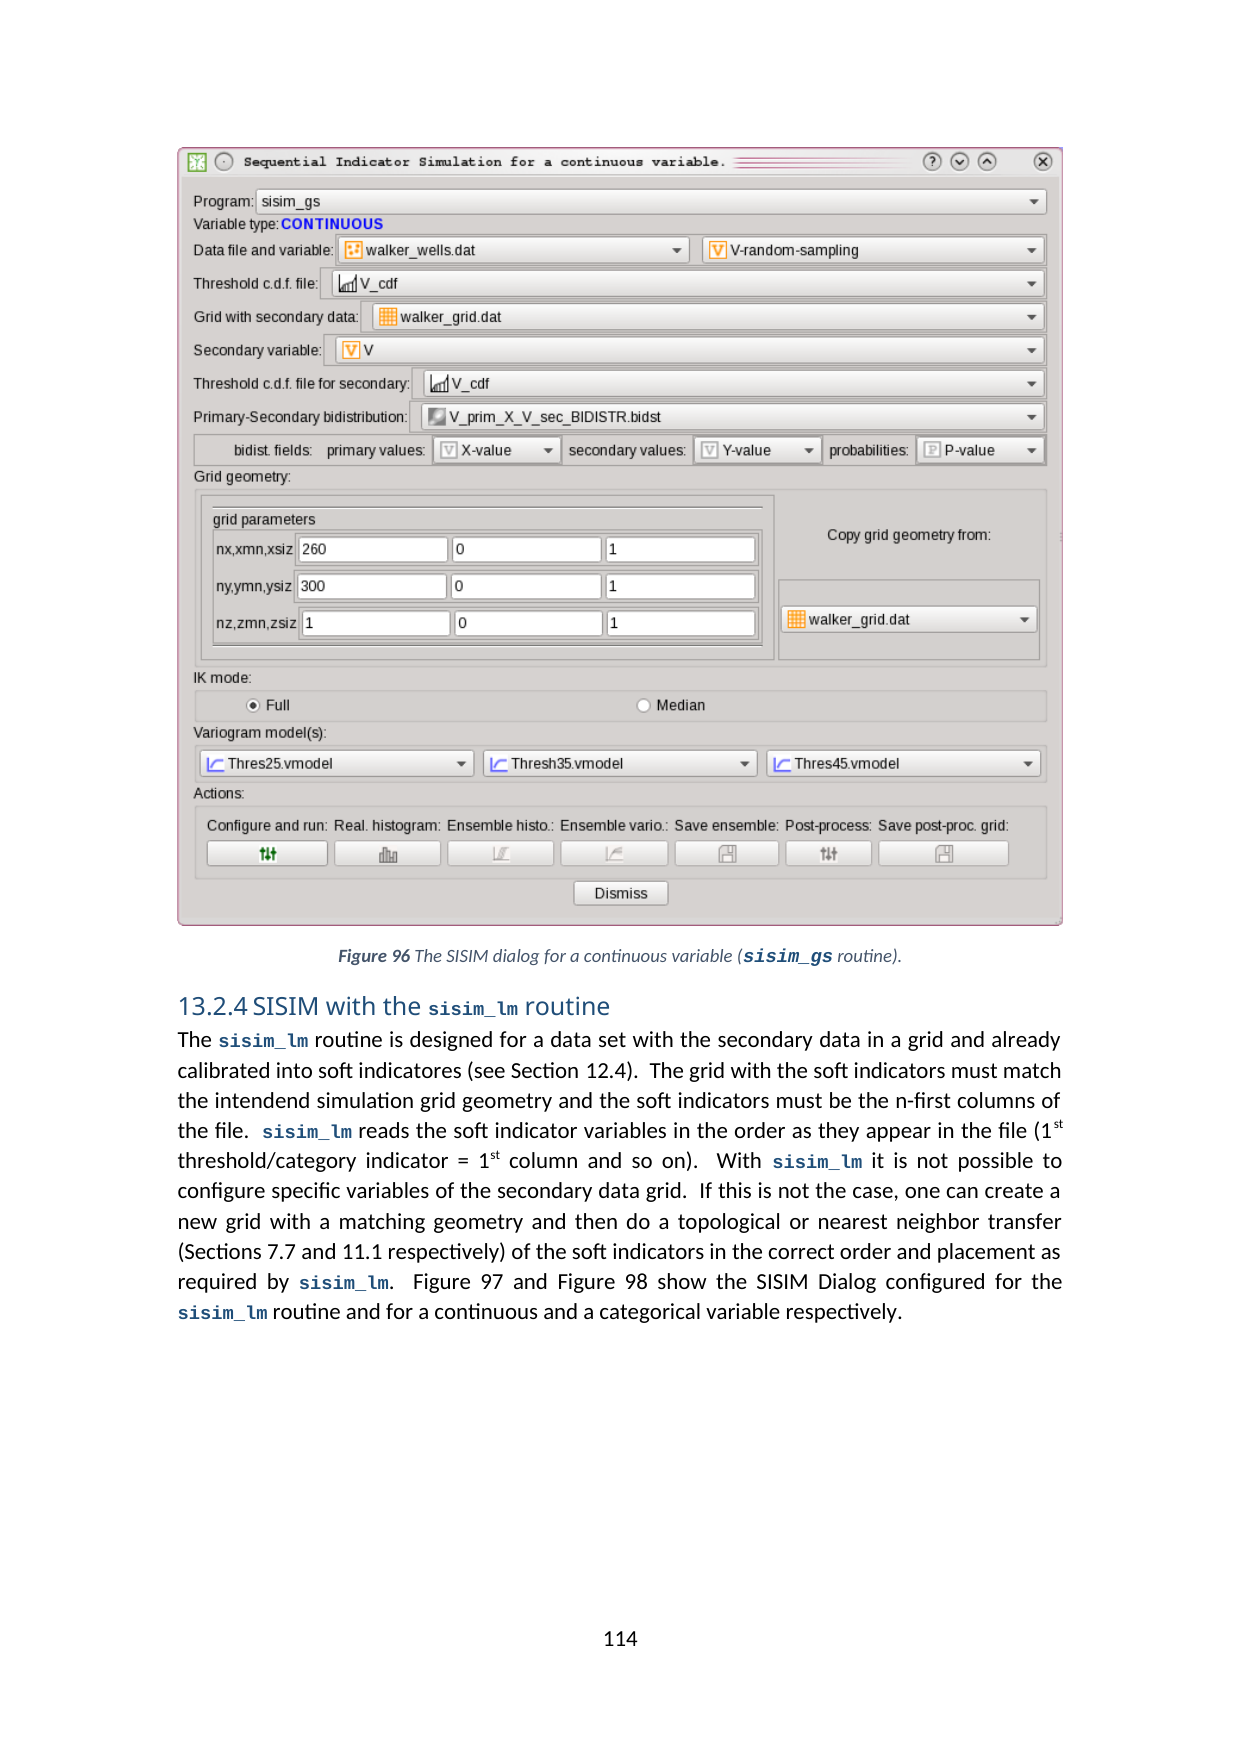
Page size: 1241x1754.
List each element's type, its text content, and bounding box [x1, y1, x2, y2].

text Figure 96 The SISIM dialog for a continuous variable (sisim_gs routine). [177, 944, 1063, 968]
text The sisim_lm routine is designed for a data set with the secondary data in a grid and already calibrated into soft indicatores (see Section 12.4). The grid with the soft indicators must match the intendend simulation grid geometry and the soft indicators must be the n-first columns of the file. sisim_lm reads the soft indicator variables in the order as they appear in the file (1st threshold/category indicator = 1st column and so on). With sisim_lm it is not possible to configure specific variables of the secondary data grid. If this is not the case, one can create a new grid with a matching geometry and then do a topological or nearest neighbor transfer (Sections 7.7 and 11.1 respectively) of the soft indicators in the correct order and placement as required by sisim_lm. Figure 97 and Figure 98 show the SISIM Dialog configured for the sisim_lm routine and for a continuous and a categorical variable respectively. [177, 1026, 1063, 1325]
picture [177, 147, 1063, 926]
subtitle SISIM with the sisim_lm routine [177, 989, 1063, 1023]
